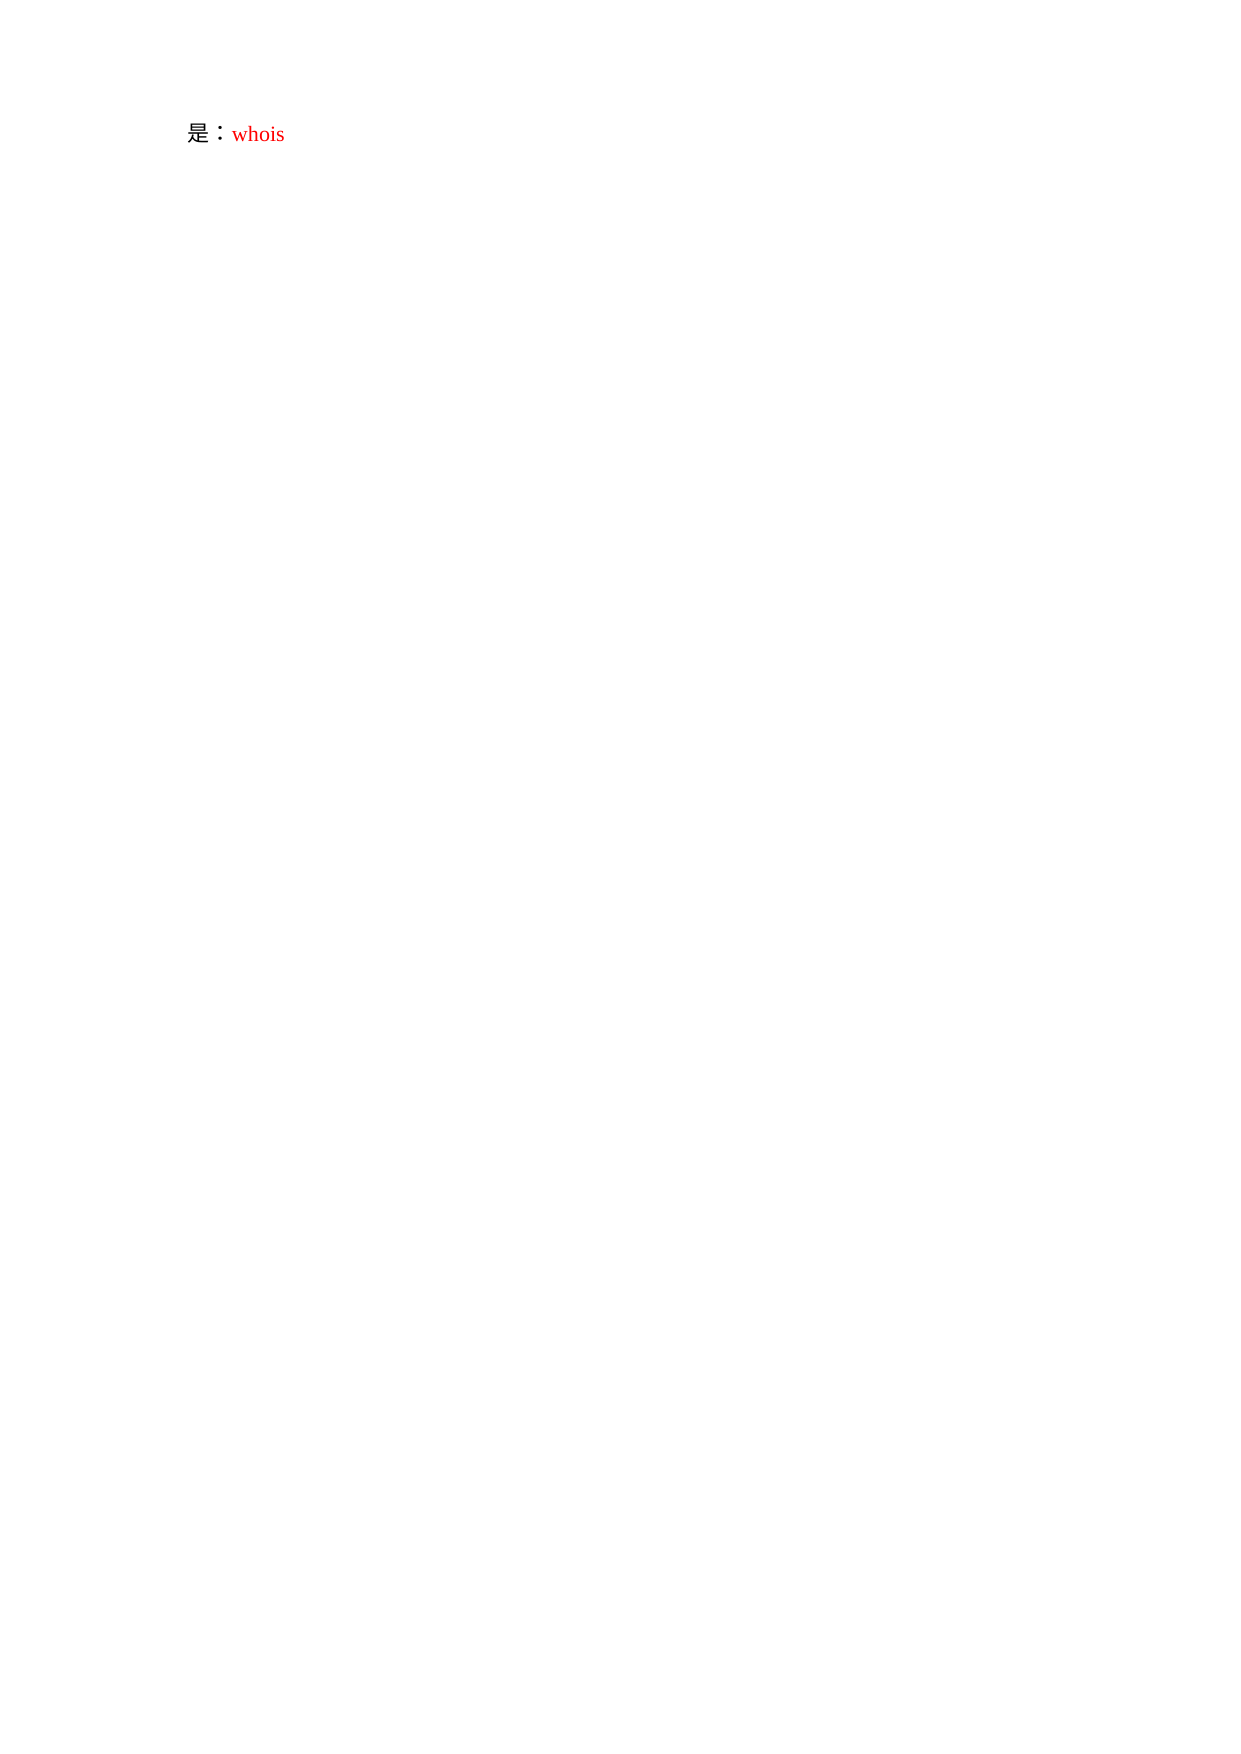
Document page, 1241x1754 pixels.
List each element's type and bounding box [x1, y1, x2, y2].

text [187, 118, 1024, 148]
